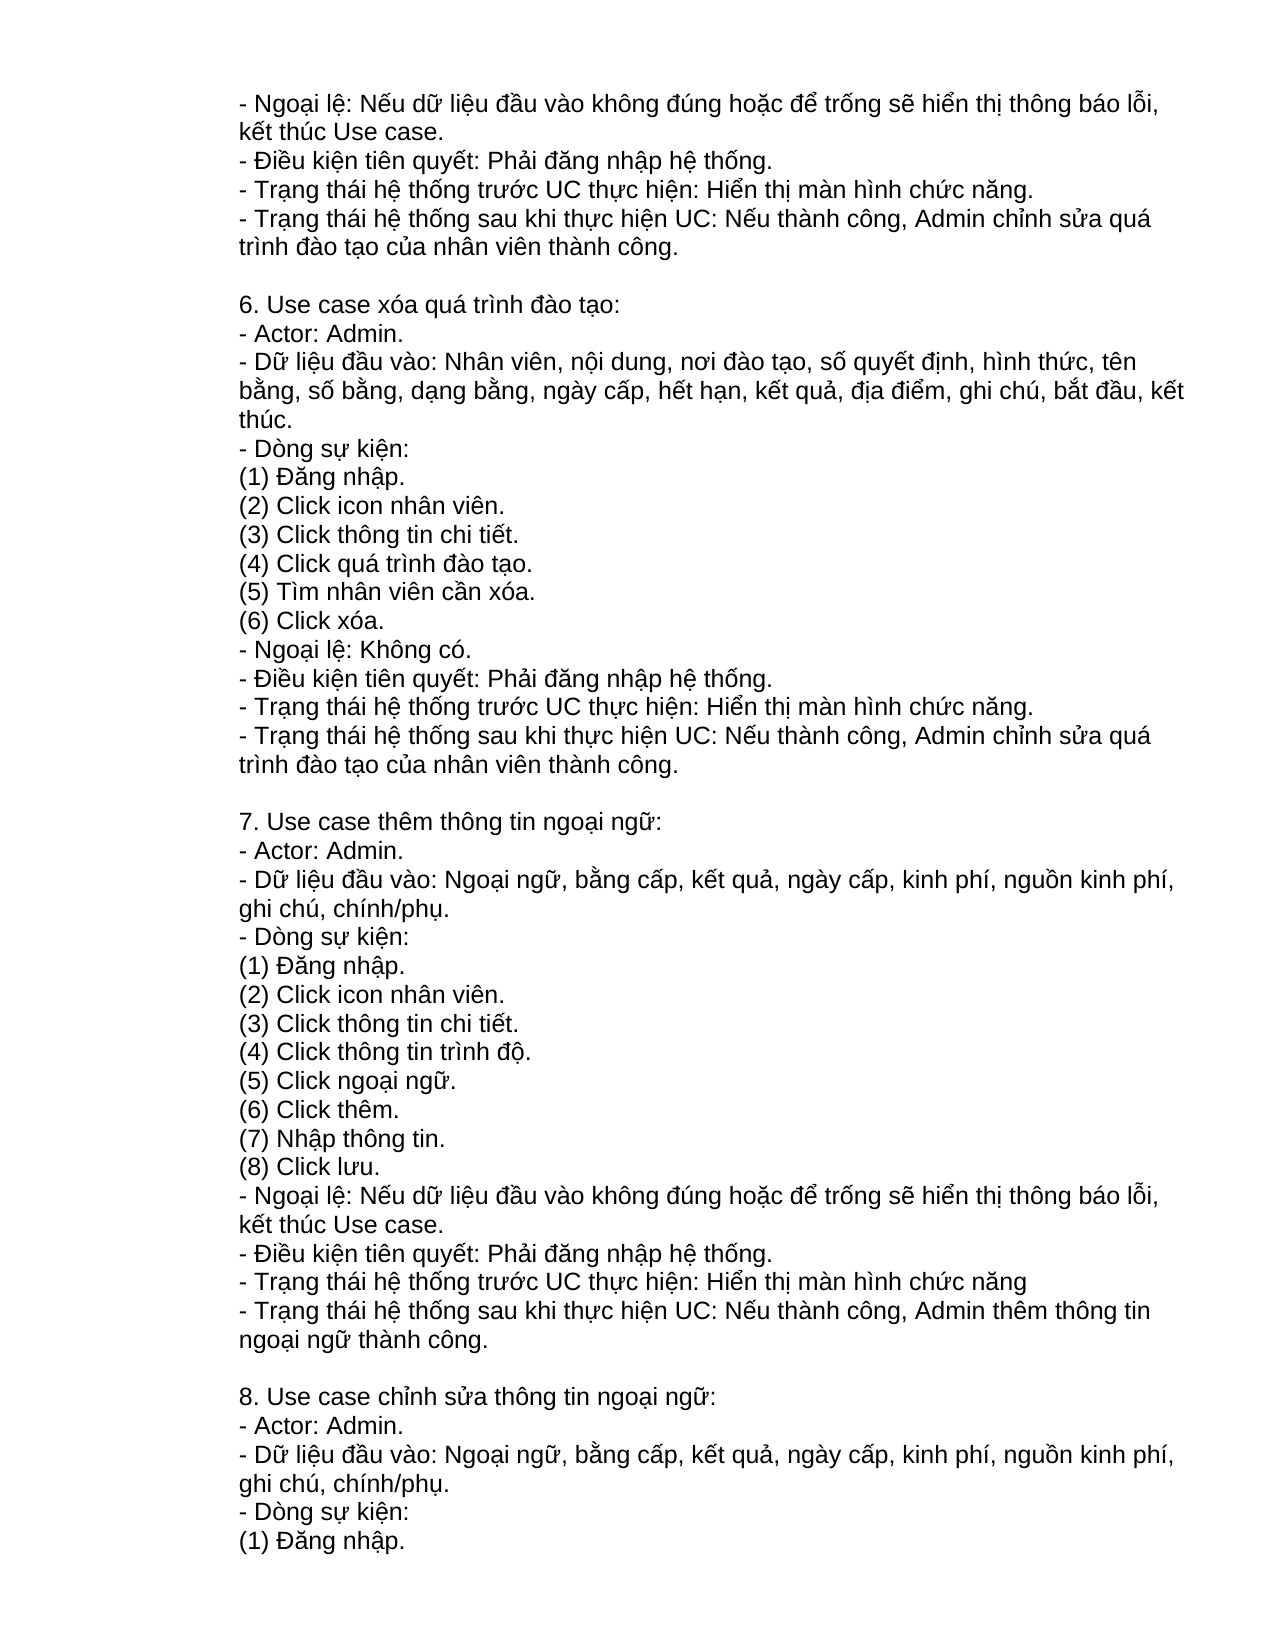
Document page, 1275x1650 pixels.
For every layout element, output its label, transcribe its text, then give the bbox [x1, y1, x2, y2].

list 7. Use case thêm thông tin ngoại ngữ: [239, 807, 1186, 836]
list - Điều kiện tiên quyết: Phải đăng nhập hệ thống. [239, 146, 1186, 175]
list - Trạng thái hệ thống trước UC thực hiện: Hiển thị màn hình chức năng. [239, 692, 1186, 721]
list (1) Đăng nhập. [239, 462, 1186, 491]
list - Dữ liệu đầu vào: Ngoại ngữ, bằng cấp, kết quả, ngày cấp, kinh phí, nguồn kinh phí, ghi chú, chính/phụ. [239, 1440, 1186, 1497]
list (7) Nhập thông tin. [239, 1124, 1186, 1152]
list (6) Click xóa. [239, 606, 1186, 635]
list 6. Use case xóa quá trình đào tạo: [239, 290, 1186, 319]
list (3) Click thông tin chi tiết. [239, 520, 1186, 549]
list - Trạng thái hệ thống sau khi thực hiện UC: Nếu thành công, Admin chỉnh sửa quá trình đào tạo của nhân viên thành công. [239, 721, 1186, 779]
list - Trạng thái hệ thống trước UC thực hiện: Hiển thị màn hình chức năng [239, 1267, 1186, 1296]
list - Actor: Admin. [239, 836, 1186, 865]
list - Điều kiện tiên quyết: Phải đăng nhập hệ thống. [239, 664, 1186, 692]
list 8. Use case chỉnh sửa thông tin ngoại ngữ: [239, 1382, 1186, 1411]
list - Actor: Admin. [239, 319, 1186, 347]
list (5) Click ngoại ngữ. [239, 1066, 1186, 1095]
list (4) Click quá trình đào tạo. [239, 549, 1186, 577]
list - Ngoại lệ: Nếu dữ liệu đầu vào không đúng hoặc để trống sẽ hiển thị thông báo lỗi, kết thúc Use case. [239, 89, 1186, 146]
list (1) Đăng nhập. [239, 1526, 1186, 1555]
list (1) Đăng nhập. [239, 951, 1186, 980]
list (4) Click thông tin trình độ. [239, 1037, 1186, 1066]
list (5) Tìm nhân viên cần xóa. [239, 577, 1186, 606]
list - Dòng sự kiện: [239, 1497, 1186, 1526]
list - Điều kiện tiên quyết: Phải đăng nhập hệ thống. [239, 1239, 1186, 1267]
list - Dữ liệu đầu vào: Ngoại ngữ, bằng cấp, kết quả, ngày cấp, kinh phí, nguồn kinh phí, ghi chú, chính/phụ. [239, 865, 1186, 922]
list - Trạng thái hệ thống sau khi thực hiện UC: Nếu thành công, Admin chỉnh sửa quá trình đào tạo của nhân viên thành công. [239, 204, 1186, 261]
list - Dòng sự kiện: [239, 922, 1186, 951]
list (2) Click icon nhân viên. [239, 491, 1186, 520]
list (3) Click thông tin chi tiết. [239, 1009, 1186, 1037]
list - Trạng thái hệ thống sau khi thực hiện UC: Nếu thành công, Admin thêm thông tin ngoại ngữ thành công. [239, 1296, 1186, 1354]
list (6) Click thêm. [239, 1095, 1186, 1124]
list - Trạng thái hệ thống trước UC thực hiện: Hiển thị màn hình chức năng. [239, 175, 1186, 204]
list - Ngoại lệ: Nếu dữ liệu đầu vào không đúng hoặc để trống sẽ hiển thị thông báo lỗi, kết thúc Use case. [239, 1181, 1186, 1239]
list - Actor: Admin. [239, 1411, 1186, 1440]
list (8) Click lưu. [239, 1152, 1186, 1181]
list (2) Click icon nhân viên. [239, 980, 1186, 1009]
list - Dòng sự kiện: [239, 434, 1186, 462]
list - Ngoại lệ: Không có. [239, 635, 1186, 664]
